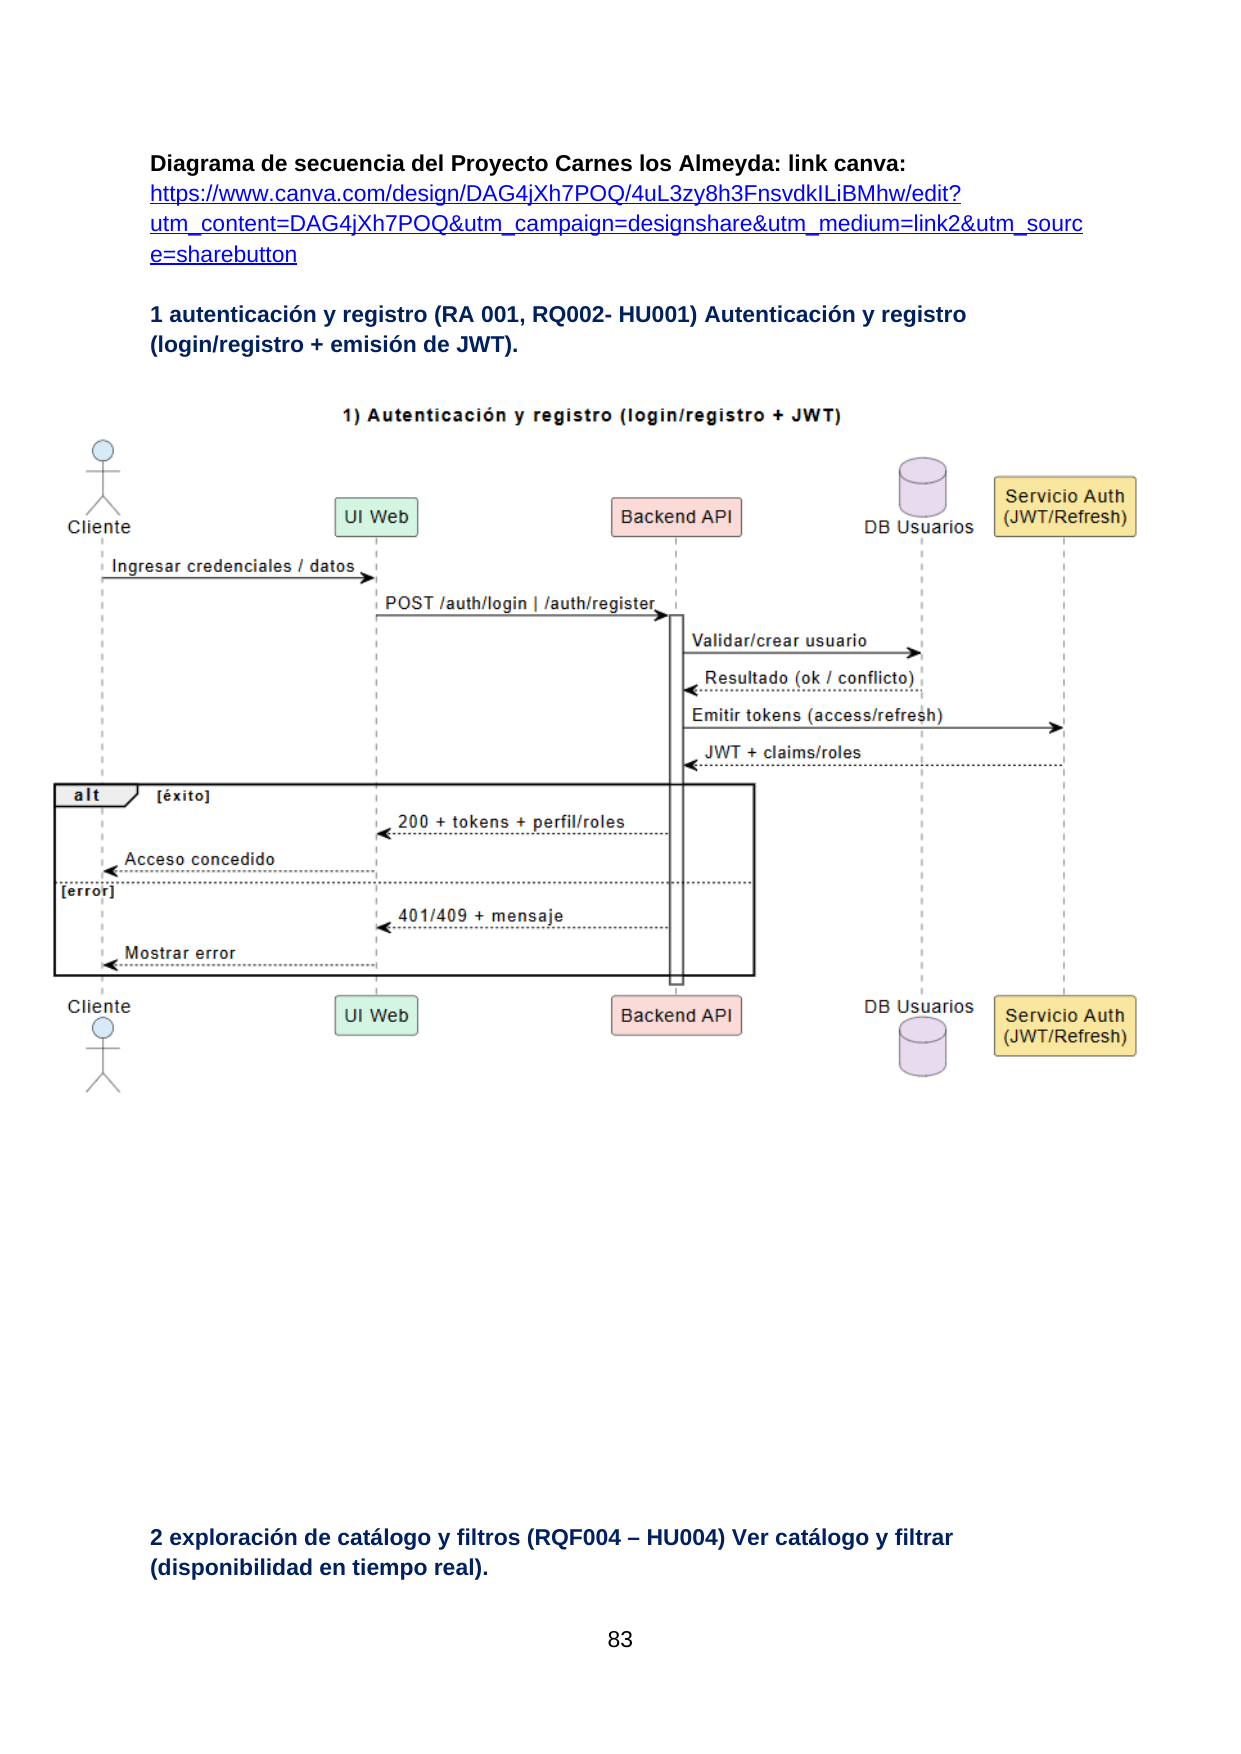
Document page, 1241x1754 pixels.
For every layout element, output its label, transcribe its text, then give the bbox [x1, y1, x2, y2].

picture [51, 392, 1147, 1094]
text Diagrama de secuencia del Proyecto Carnes los Almeyda: link canva: [150, 150, 1090, 176]
text 1 autenticación y registro (RA 001, RQ002- HU001) Autenticación y registro (login/registro + emisión de JWT). [150, 301, 1090, 358]
text https://www.canva.com/design/DAG4jXh7POQ/4uL3zy8h3FnsvdkILiBMhw/edit?utm_content=DAG4jXh7POQ&utm_campaign=designshare&utm_medium=link2&utm_source=sharebutton [150, 180, 1090, 267]
text 2 exploración de catálogo y filtros (RQF004 – HU004) Ver catálogo y filtrar (disponibilidad en tiempo real). [150, 1524, 1090, 1581]
